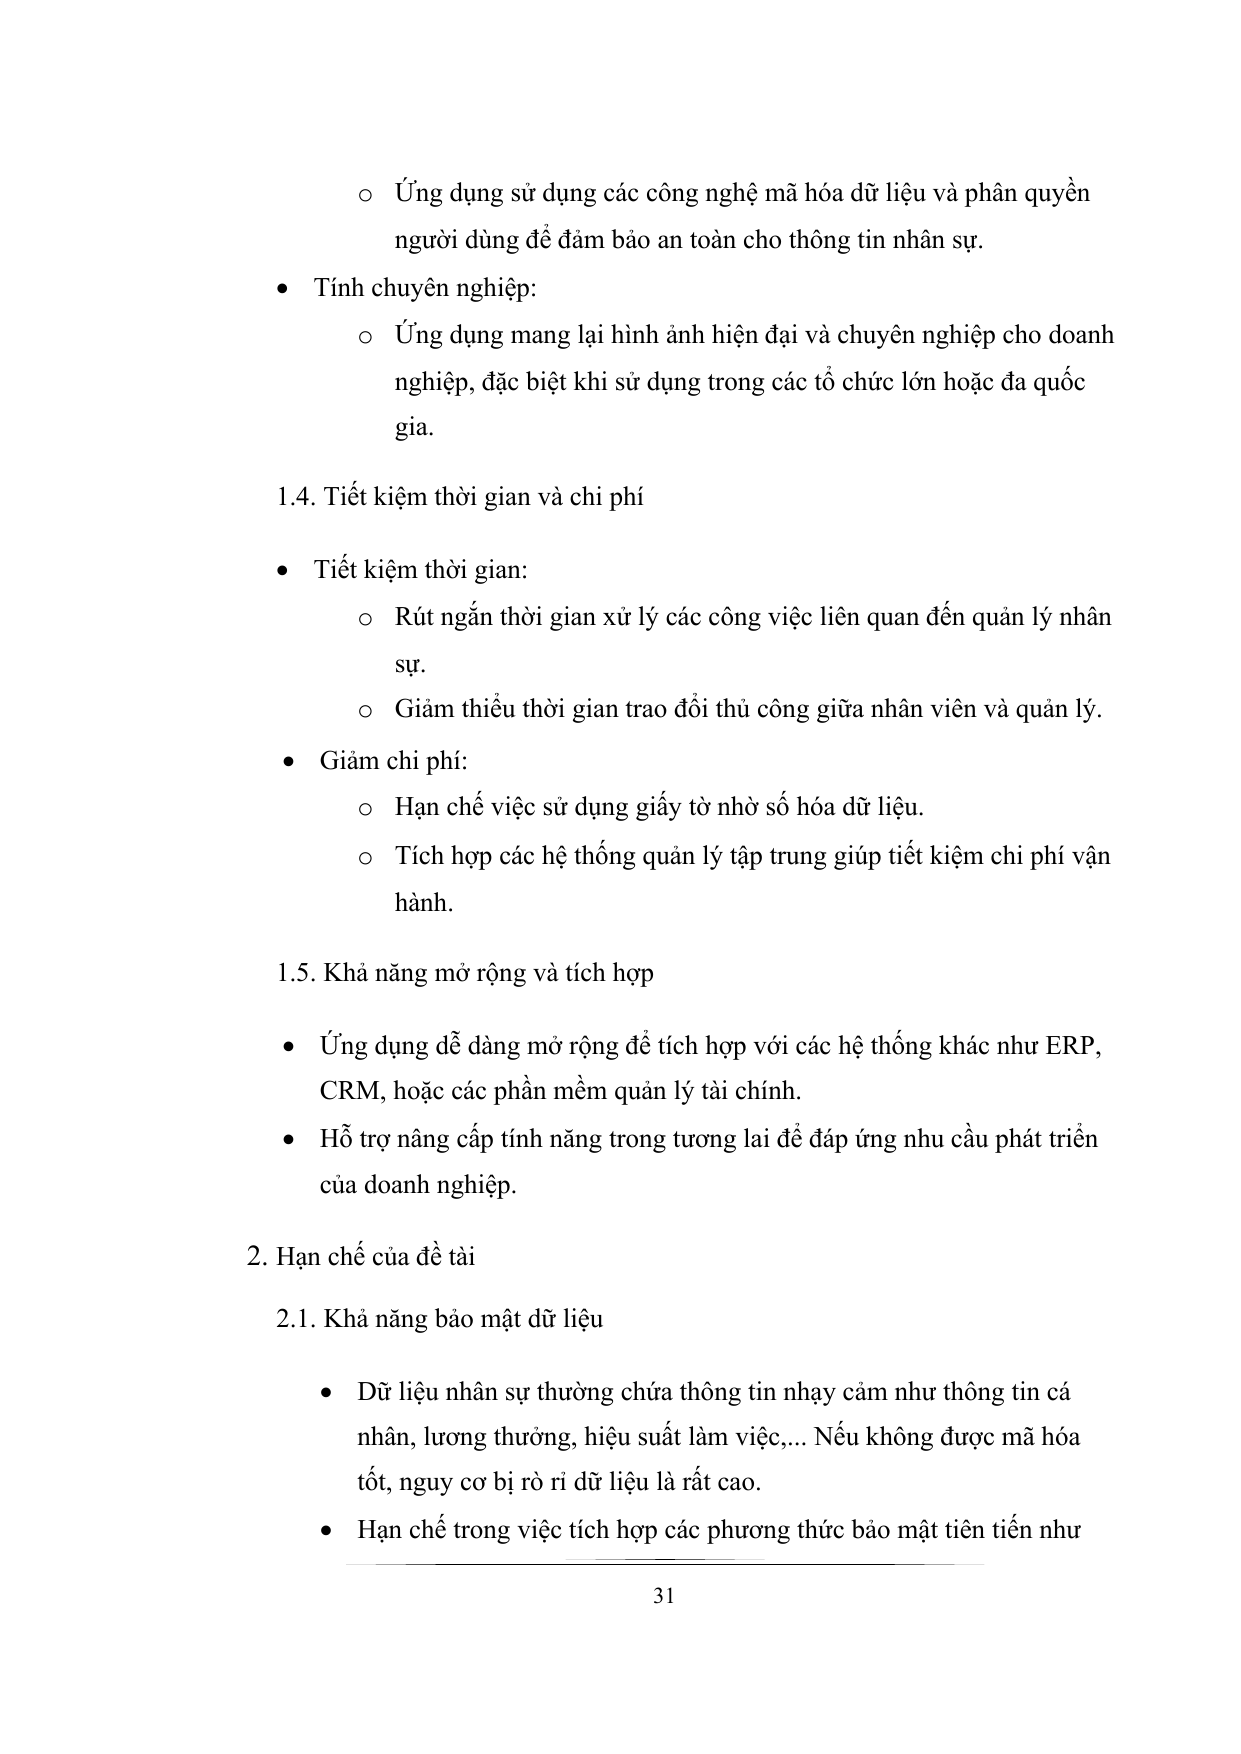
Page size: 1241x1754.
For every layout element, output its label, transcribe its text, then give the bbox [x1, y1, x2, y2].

list Hạn chế việc sử dụng giấy tờ nhờ số hóa dữ liệu. [357, 792, 1122, 824]
list Ứng dụng mang lại hình ảnh hiện đại và chuyên nghiệp cho doanh nghiệp, đặc biệt khi sử dụng trong các tổ chức lớn hoặc đa quốc gia. [357, 319, 1122, 441]
text 1.4. Tiết kiệm thời gian và chi phí [207, 481, 1122, 511]
list Hỗ trợ nâng cấp tính năng trong tương lai để đáp ứng nhu cầu phát triển của doanh nghiệp. [282, 1121, 1122, 1199]
text 1.5. Khả năng mở rộng và tích hợp [207, 957, 1122, 987]
list Hạn chế của đề tài [247, 1239, 1122, 1271]
list Giảm thiểu thời gian trao đổi thủ công giữa nhân viên và quản lý. [357, 693, 1122, 726]
list Giảm chi phí: [282, 742, 1122, 775]
list Dữ liệu nhân sự thường chứa thông tin nhạy cảm như thông tin cá nhân, lương thưởng, hiệu suất làm việc,... Nếu không được mã hóa tốt, nguy cơ bị rò rỉ dữ liệu là rất cao. [319, 1373, 1122, 1496]
list Tích hợp các hệ thống quản lý tập trung giúp tiết kiệm chi phí vận hành. [357, 840, 1122, 917]
list Rút ngắn thời gian xử lý các công việc liên quan đến quản lý nhân sự. [357, 601, 1122, 678]
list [319, 1511, 1122, 1544]
text 2.1. Khả năng bảo mật dữ liệu [276, 1303, 1122, 1333]
list Tính chuyên nghiệp: [276, 269, 1122, 302]
list Ứng dụng sử dụng các công nghệ mã hóa dữ liệu và phân quyền người dùng để đảm bảo an toàn cho thông tin nhân sự. [357, 177, 1122, 254]
list Ứng dụng dễ dàng mở rộng để tích hợp với các hệ thống khác như ERP, CRM, hoặc các phần mềm quản lý tài chính. [282, 1027, 1122, 1106]
list Tiết kiệm thời gian: [276, 551, 1122, 584]
